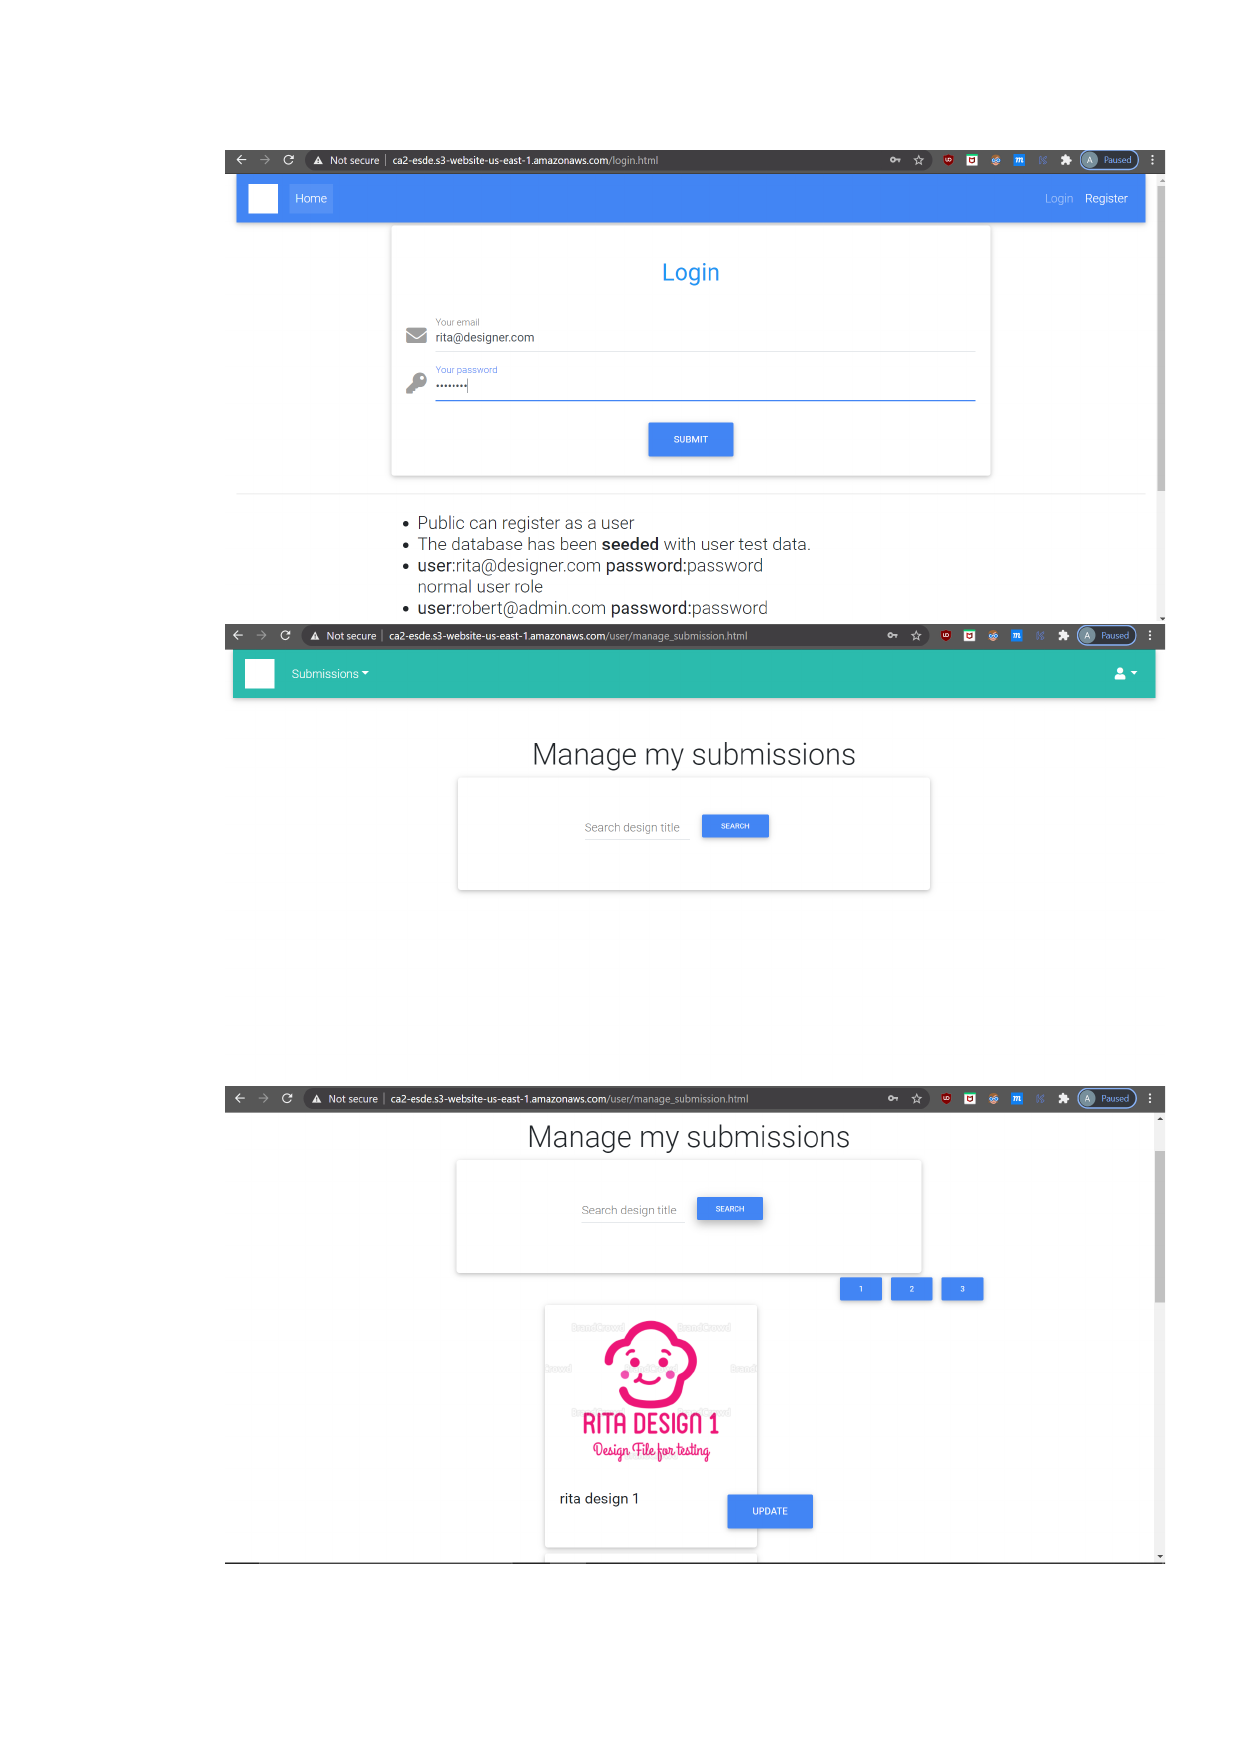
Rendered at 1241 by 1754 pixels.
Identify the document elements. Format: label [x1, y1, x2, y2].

picture [225, 1086, 1166, 1564]
picture [225, 150, 1166, 621]
picture [225, 624, 1166, 1083]
